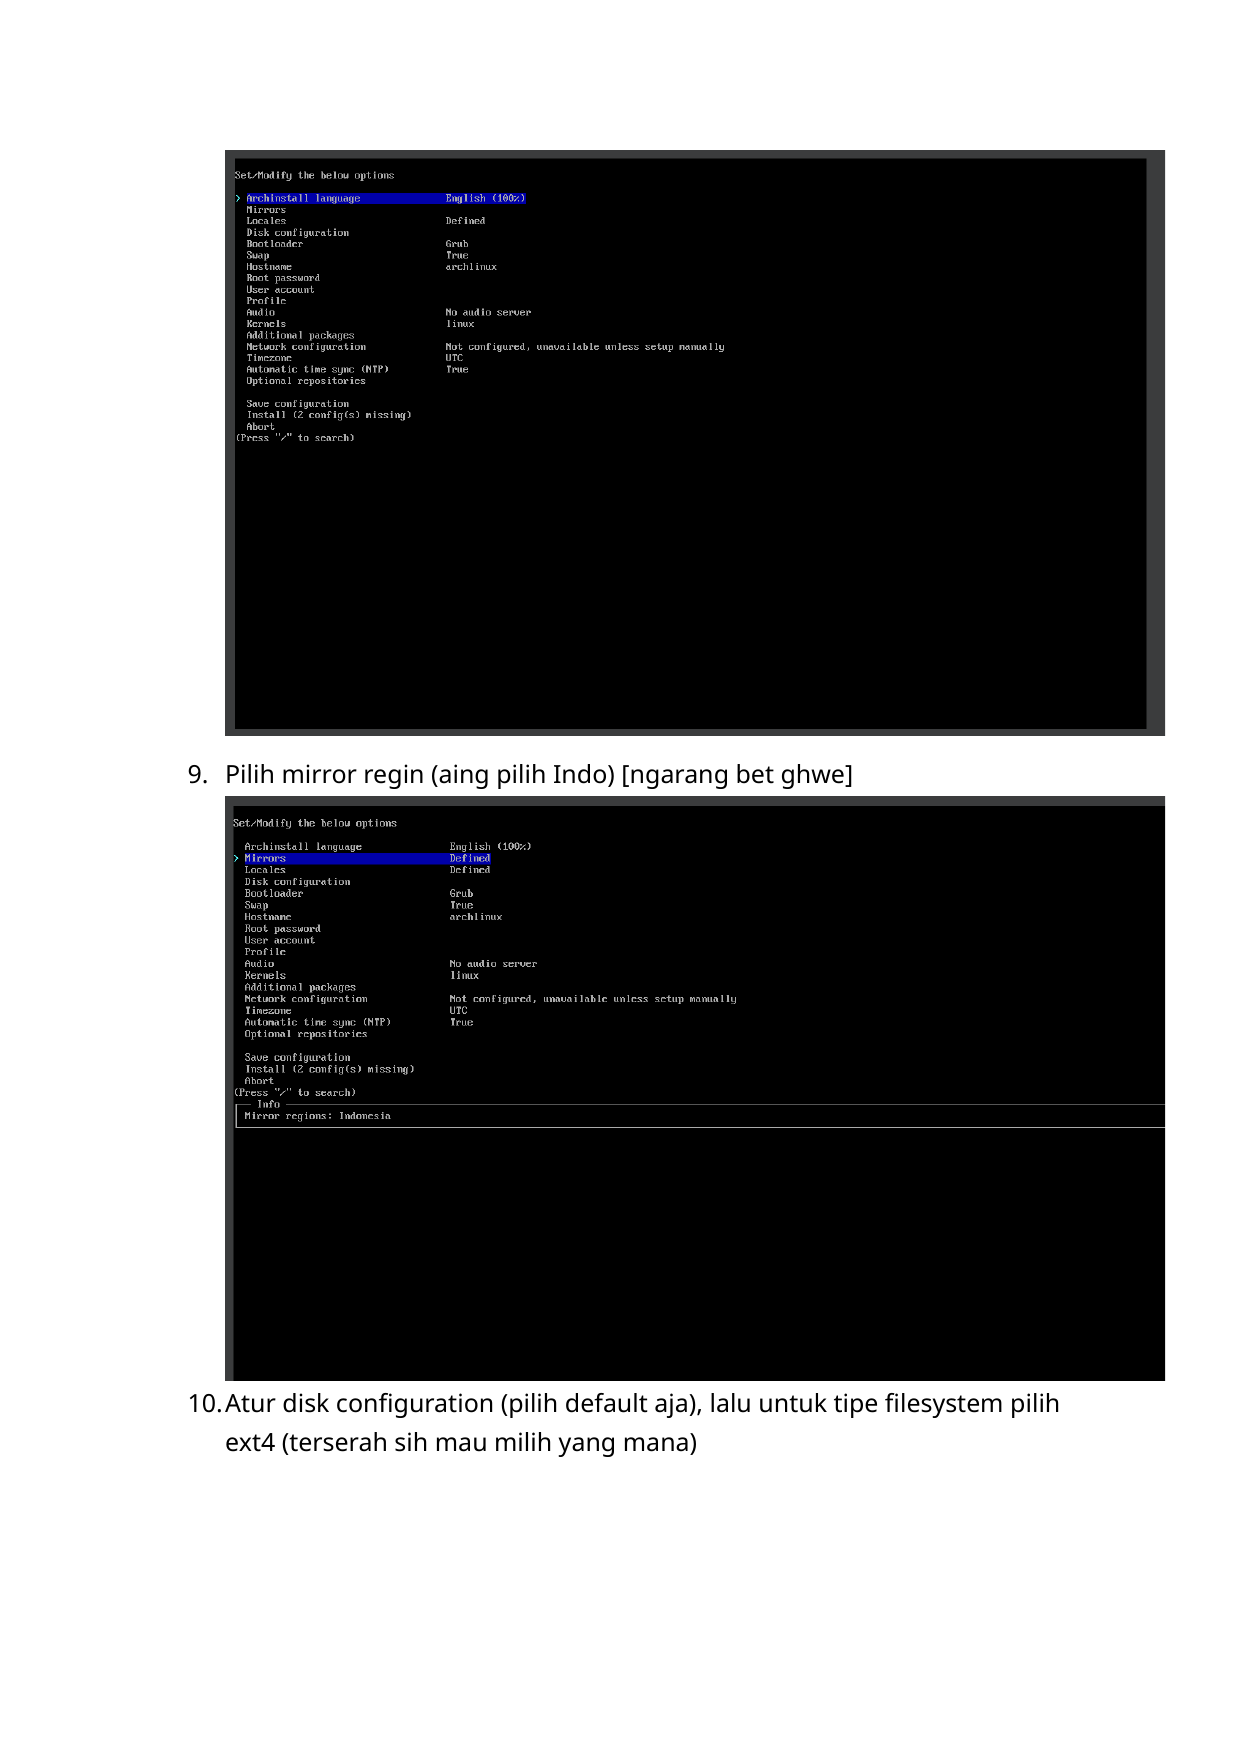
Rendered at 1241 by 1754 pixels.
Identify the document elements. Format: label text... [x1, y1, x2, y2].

picture [225, 796, 1166, 1381]
picture [225, 150, 1166, 736]
list Pilih mirror regin (aing pilih Indo) [ngarang bet ghwe] [187, 757, 1090, 791]
list Atur disk configuration (pilih default aja), lalu untuk tipe filesystem pilih ext4 (terserah sih mau milih yang mana) [187, 1386, 1090, 1459]
